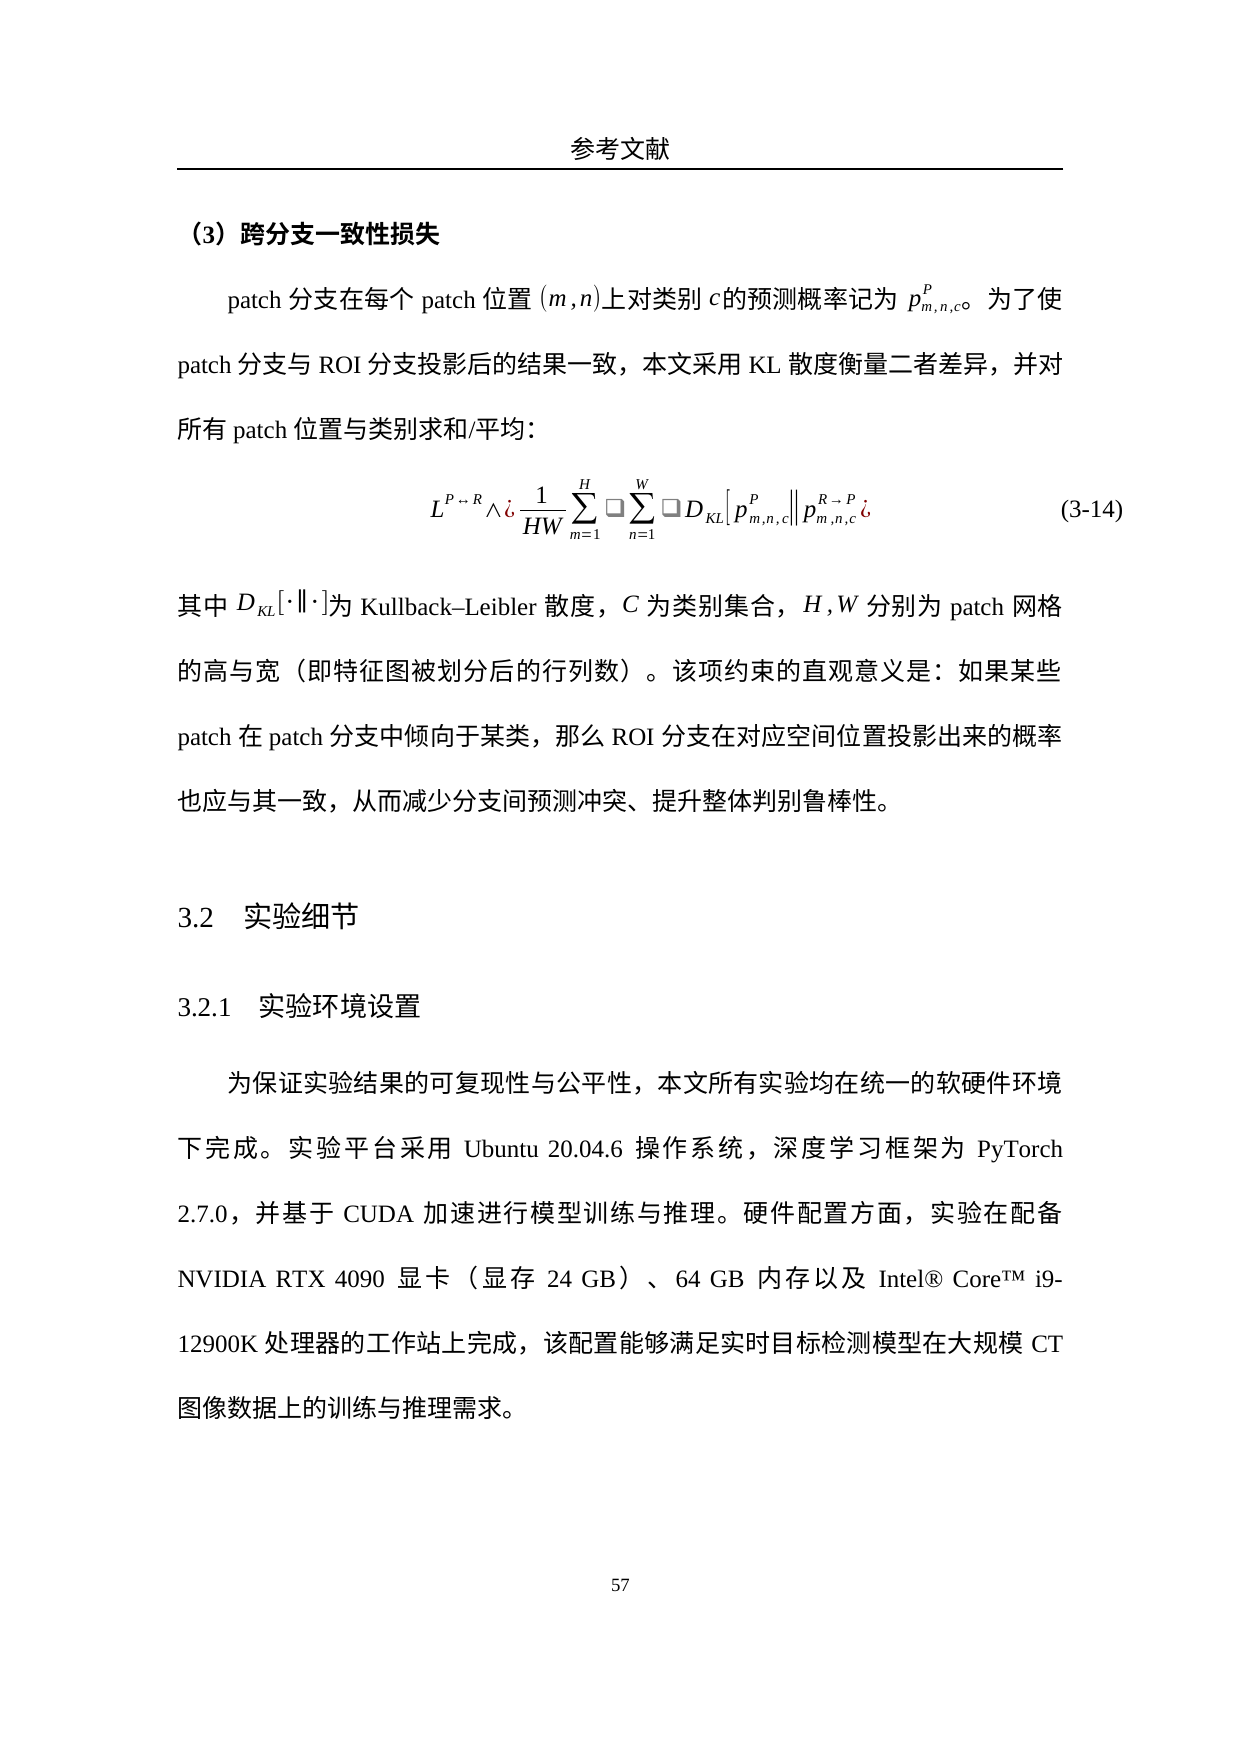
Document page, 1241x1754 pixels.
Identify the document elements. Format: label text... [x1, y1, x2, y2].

text 为保证实验结果的可复现性与公平性，本文所有实验均在统一的软硬件环境下完成。实验平台采用 Ubuntu 20.04.6 操作系统，深度学习框架为 PyTorch 2.7.0，并基于 CUDA 加速进行模型训练与推理。硬件配置方面，实验在配备 NVIDIA RTX 4090 显卡（显存 24 GB）、64 GB 内存以及 Intel® Core™ i9-12900K 处理器的工作站上完成，该配置能够满足实时目标检测模型在大规模 CT 图像数据上的训练与推理需求。 [177, 1049, 1063, 1439]
text （3）跨分支一致性损失 [177, 200, 1063, 265]
text (3-14) [177, 460, 1063, 557]
subtitle 实验环境设置 [177, 972, 1063, 1037]
text 其中 为 Kullback–Leibler 散度， 为类别集合， 分别为 patch 网格的高与宽（即特征图被划分后的行列数）。该项约束的直观意义是：如果某些 patch 在 patch 分支中倾向于某类，那么 ROI 分支在对应空间位置投影出来的概率也应与其一致，从而减少分支间预测冲突、提升整体判别鲁棒性。 [177, 572, 1063, 832]
subtitle 实验细节 [177, 882, 1063, 947]
text patch 分支在每个 patch 位置 上对类别 的预测概率记为 。为了使 patch 分支与 ROI 分支投影后的结果一致，本文采用 KL 散度衡量二者差异，并对所有 patch 位置与类别求和/平均： [177, 265, 1063, 460]
